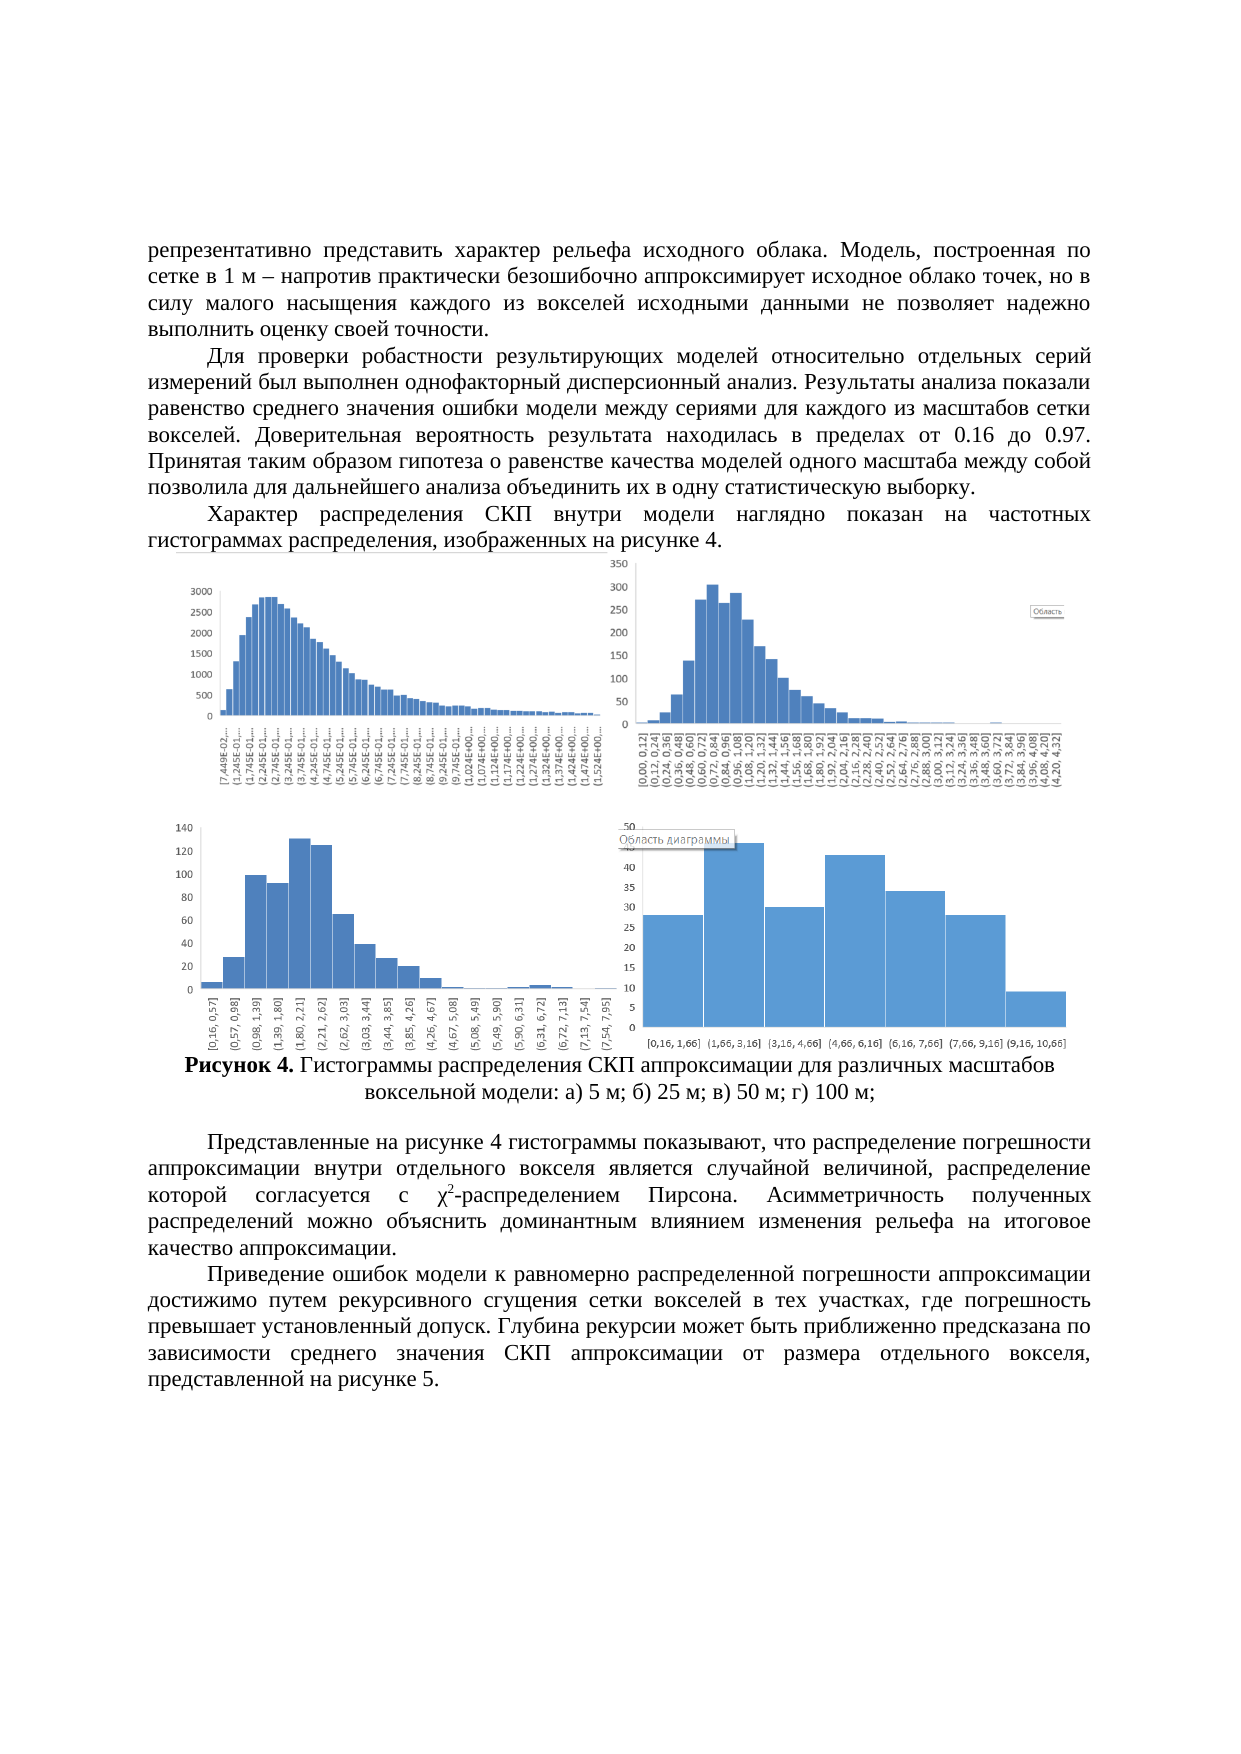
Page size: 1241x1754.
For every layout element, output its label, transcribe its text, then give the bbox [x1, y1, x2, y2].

text Представленные на рисунке 4 гистограммы показывают, что распределение погрешности аппроксимации внутри отдельного вокселя является случайной величиной, распределение которой согласуется с χ2-распределением Пирсона. Асимметричность полученных распределений можно объяснить доминантным влиянием изменения рельефа на итоговое качество аппроксимации. [148, 1128, 1092, 1260]
text Приведение ошибок модели к равномерно распределенной погрешности аппроксимации достижимо путем рекурсивного сгущения сетки вокселей в тех участках, где погрешность превышает установленный допуск. Глубина рекурсии может быть приближенно предсказана по зависимости среднего значения СКП аппроксимации от размера отдельного вокселя, представленной на рисунке 5. [148, 1260, 1092, 1392]
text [148, 236, 1092, 342]
picture [176, 552, 1065, 789]
text Характер распределения СКП внутри модели наглядно показан на частотных гистограммах распределения, изображенных на рисунке 4. [148, 500, 1092, 552]
text Рисунок 4. Гистограммы распределения СКП аппроксимации для различных масштабов воксельной модели: а) 5 м; б) 25 м; в) 50 м; г) 100 м; [148, 1051, 1092, 1104]
picture [171, 815, 1069, 1052]
text Для проверки робастности результирующих моделей относительно отдельных серий измерений был выполнен однофакторный дисперсионный анализ. Результаты анализа показали равенство среднего значения ошибки модели между сериями для каждого из масштабов сетки вокселей. Доверительная вероятность результата находилась в пределах от 0.16 до 0.97. Принятая таким образом гипотеза о равенстве качества моделей одного масштаба между собой позволила для дальнейшего анализа объединить их в одну статистическую выборку. [148, 342, 1092, 500]
